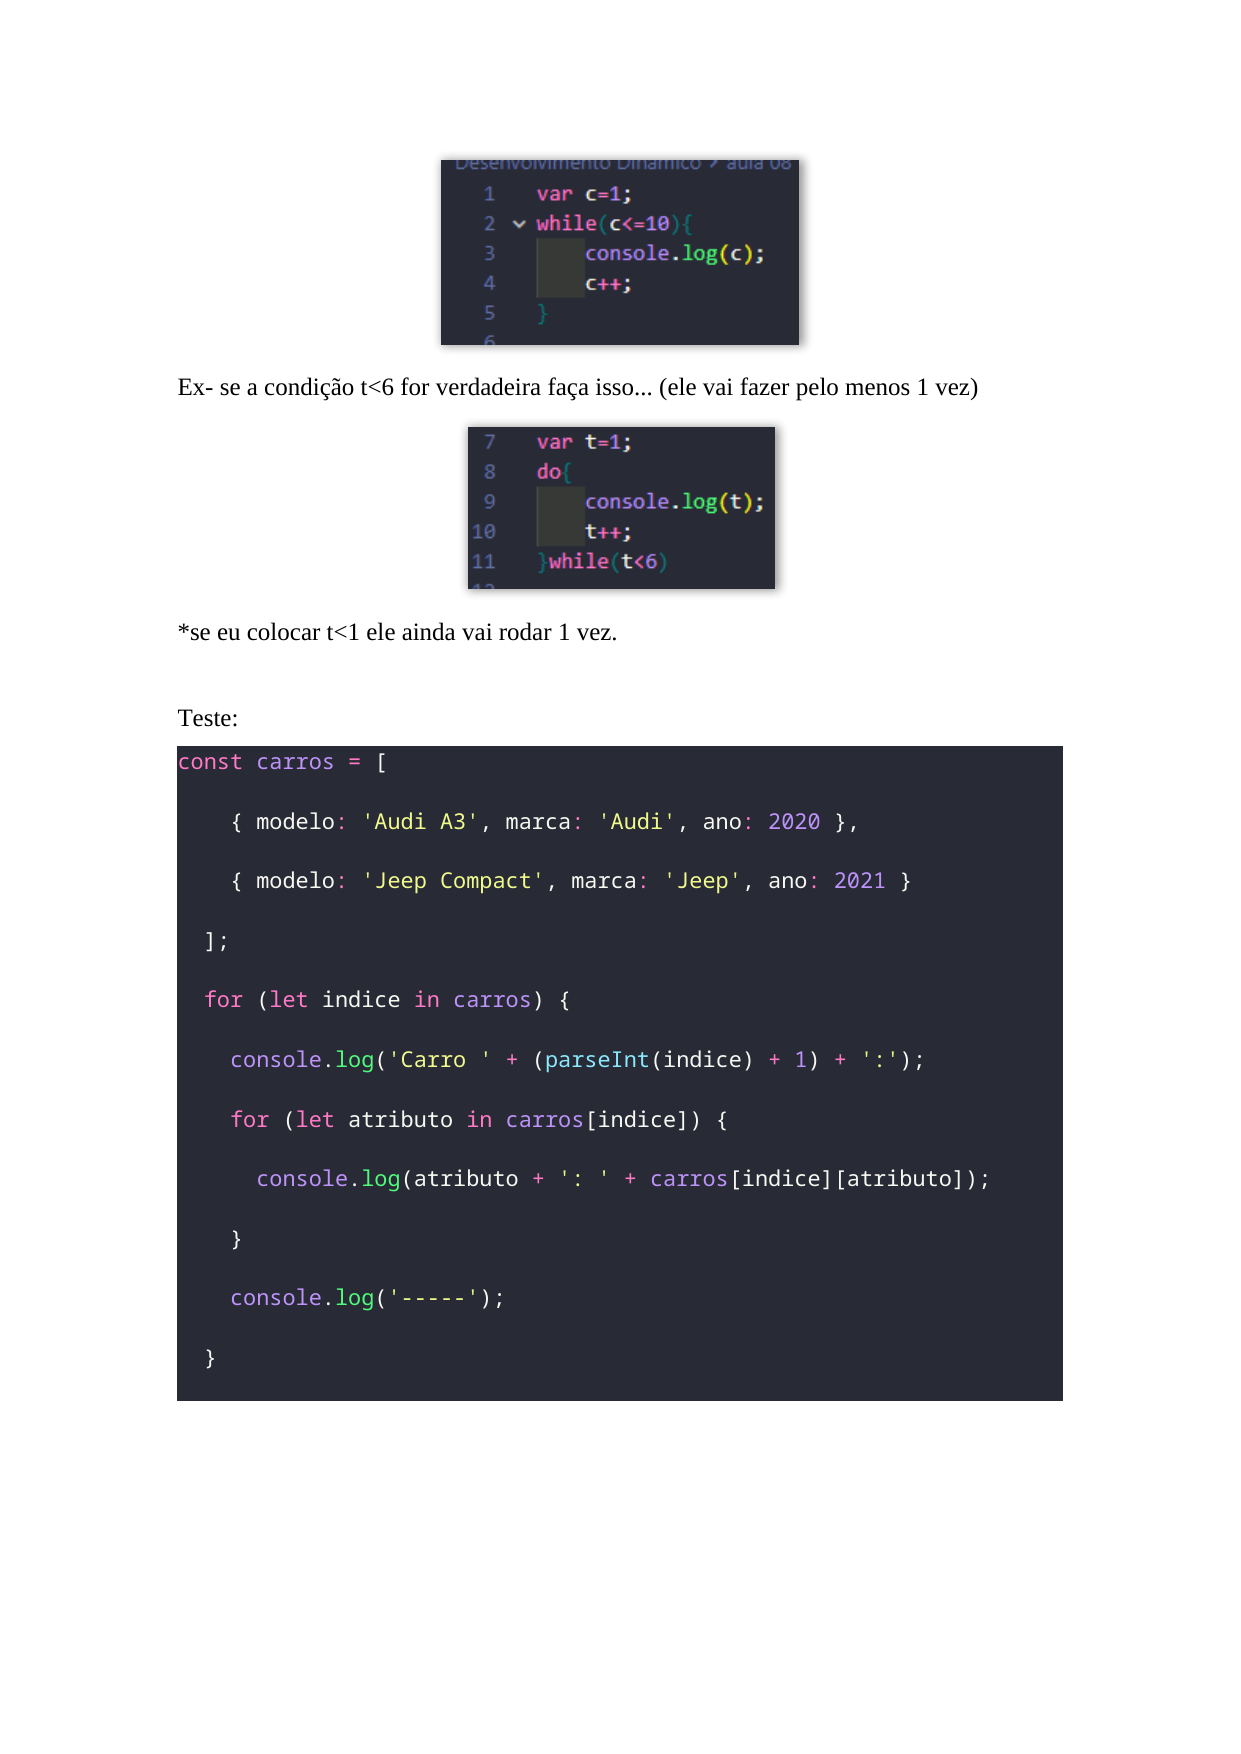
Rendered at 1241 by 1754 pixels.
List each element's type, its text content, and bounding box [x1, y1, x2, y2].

text for (let indice in carros) { [177, 984, 1063, 1014]
picture [441, 160, 799, 345]
text for (let atributo in carros[indice]) { [177, 1103, 1063, 1133]
text console.log('-----'); [177, 1282, 1063, 1312]
text Teste: [177, 703, 1063, 732]
text *se eu colocar t<1 ele ainda vai rodar 1 vez. [177, 617, 1063, 645]
picture [468, 427, 775, 589]
text console.log('Carro ' + (parseInt(indice) + 1) + ':'); [177, 1044, 1063, 1074]
text { modelo: 'Audi A3', marca: 'Audi', ano: 2020 }, [177, 806, 1063, 835]
text } [177, 1223, 1063, 1252]
text { modelo: 'Jeep Compact', marca: 'Jeep', ano: 2021 } [177, 865, 1063, 895]
text console.log(atributo + ': ' + carros[indice][atributo]); [177, 1163, 1063, 1193]
text } [177, 1342, 1063, 1372]
text Ex- se a condição t<6 for verdadeira faça isso... (ele vai fazer pelo menos 1 vez) [177, 372, 1063, 400]
text const carros = [ [177, 746, 1063, 776]
text ]; [177, 925, 1063, 954]
